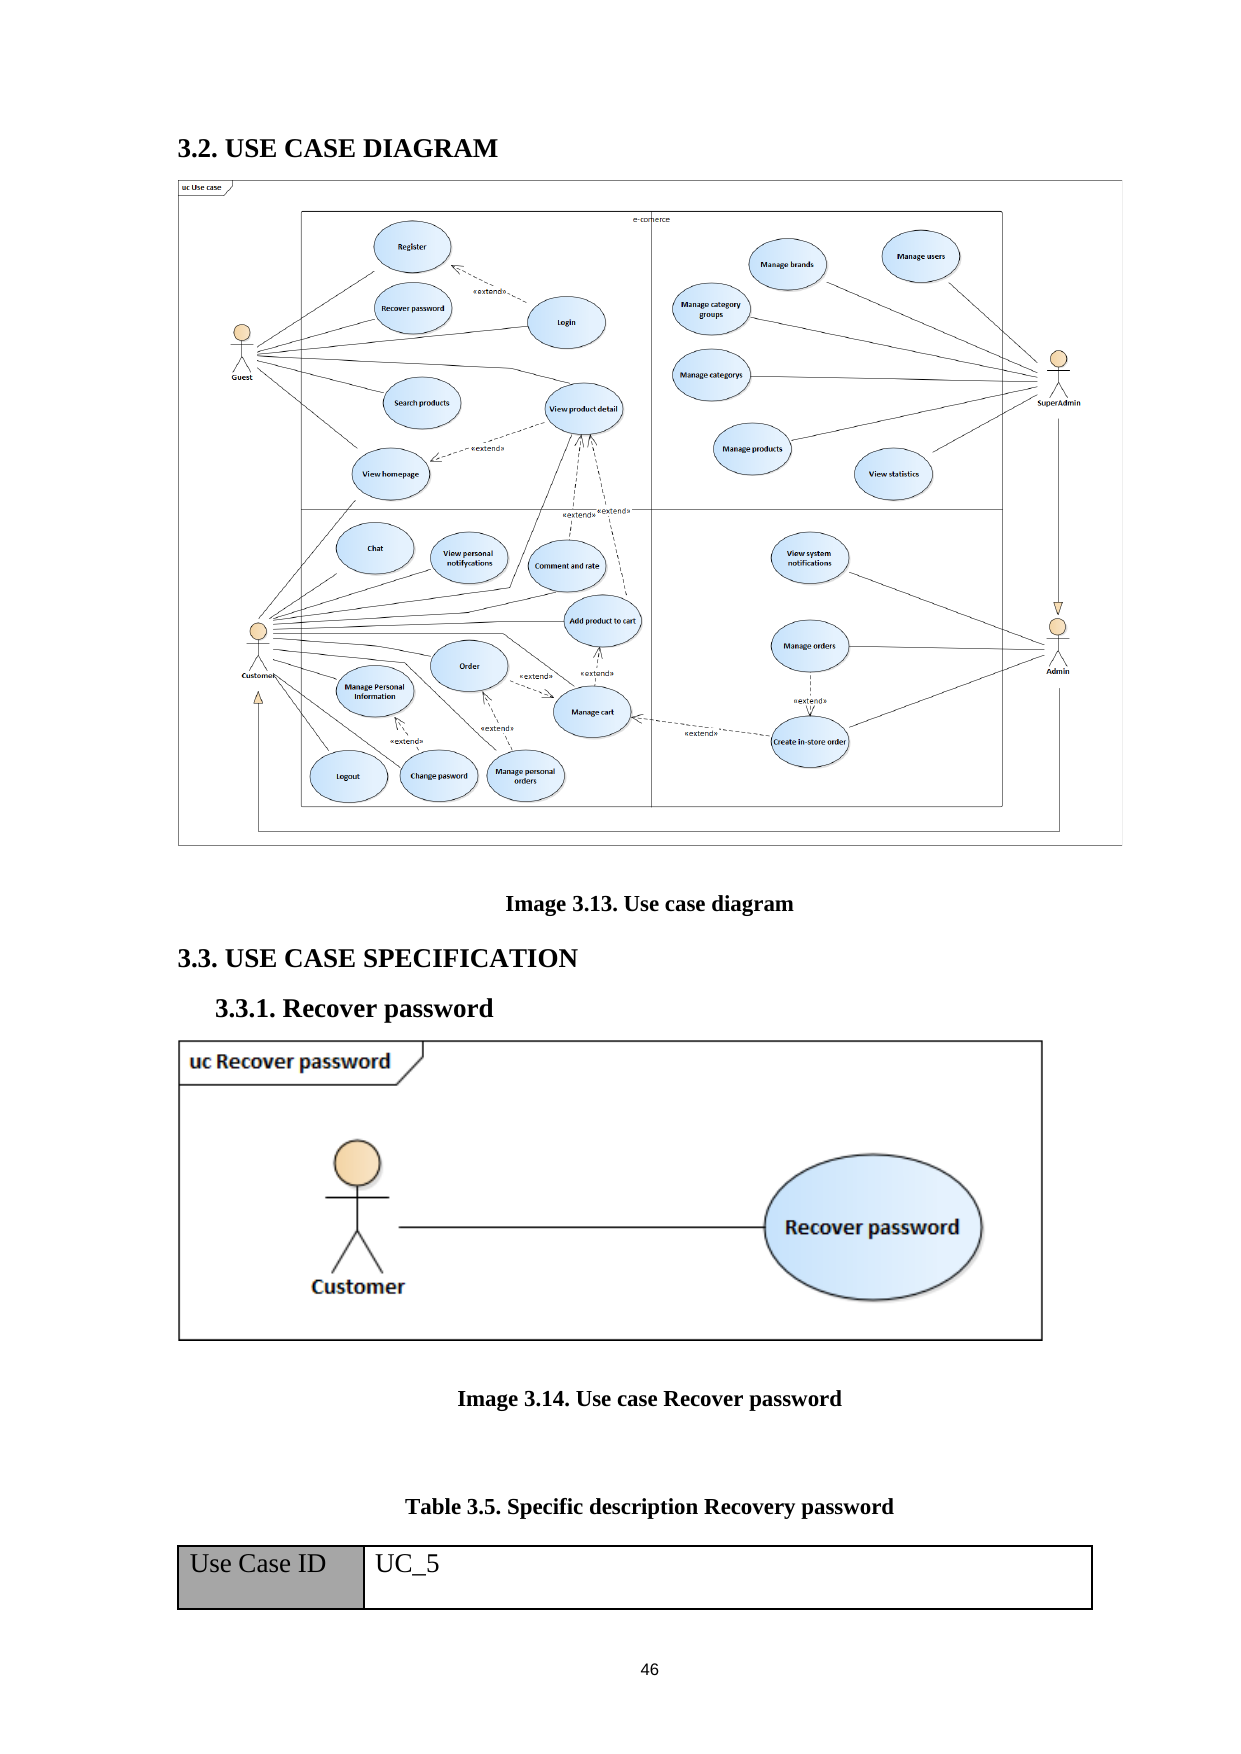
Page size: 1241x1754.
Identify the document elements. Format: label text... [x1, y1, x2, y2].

subtitle USE CASE SPECIFICATION [177, 942, 1122, 973]
subtitle USE CASE DIAGRAM [177, 132, 1122, 164]
subtitle Recover password [215, 993, 1122, 1024]
table_header Use Case ID [179, 1547, 363, 1608]
picture [177, 1039, 1043, 1341]
picture [177, 179, 1123, 846]
table_header UC_5 [365, 1547, 1091, 1608]
